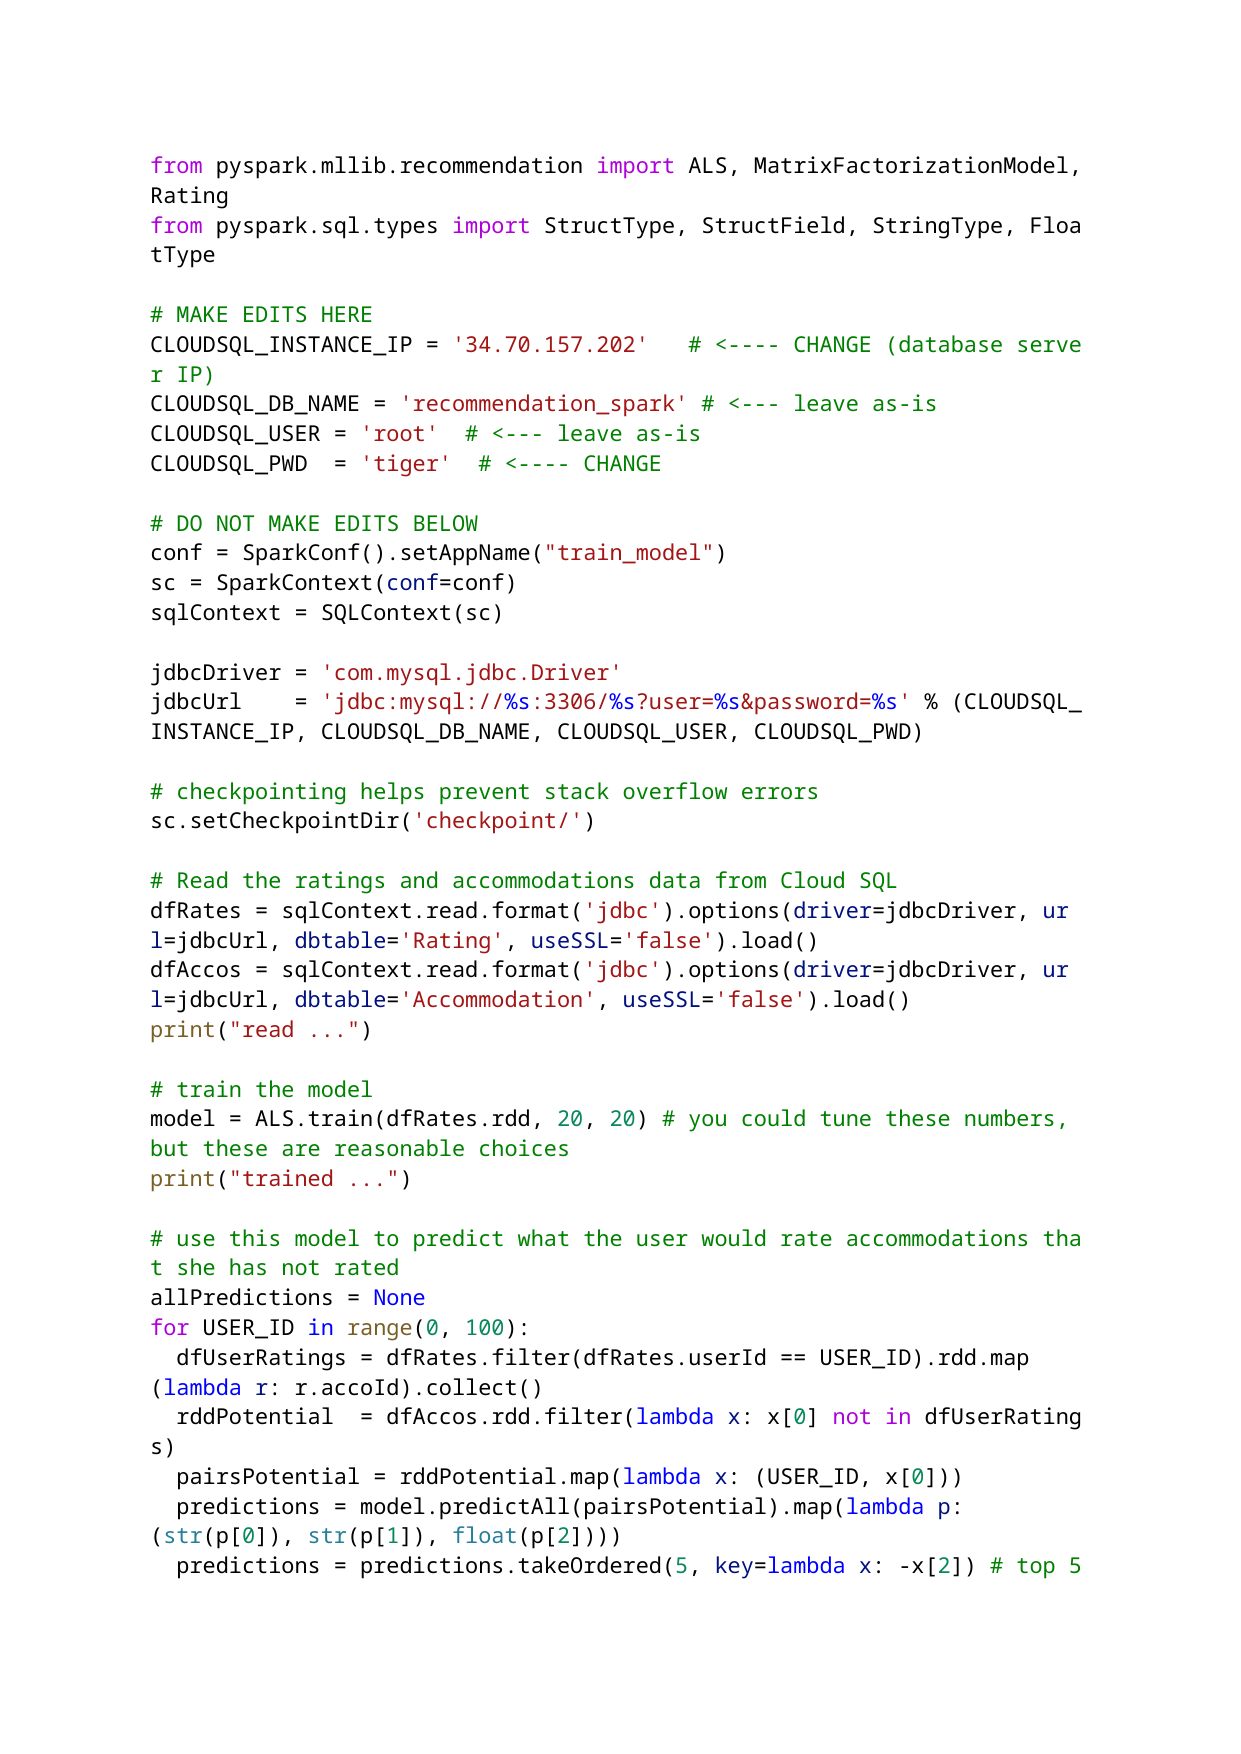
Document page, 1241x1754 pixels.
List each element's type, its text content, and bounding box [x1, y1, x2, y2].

text sc = SparkContext(conf=conf) [150, 567, 1090, 597]
text # Read the ratings and accommodations data from Cloud SQL [150, 865, 1090, 895]
text print("read ...") [150, 1014, 1090, 1044]
text sqlContext = SQLContext(sc) [150, 597, 1090, 627]
text conf = SparkConf().setAppName("train_model") [150, 537, 1090, 567]
text CLOUDSQL_PWD = 'tiger' # <---- CHANGE [150, 448, 1090, 478]
text # MAKE EDITS HERE [150, 299, 1090, 329]
text pairsPotential = rddPotential.map(lambda x: (USER_ID, x[0])) [150, 1461, 1090, 1491]
text jdbcDriver = 'com.mysql.jdbc.Driver' [150, 656, 1090, 686]
text dfRates = sqlContext.read.format('jdbc').options(driver=jdbcDriver, url=jdbcUrl, dbtable='Rating', useSSL='false').load() [150, 895, 1090, 954]
text # checkpointing helps prevent stack overflow errors [150, 776, 1090, 805]
text print("trained ...") [150, 1163, 1090, 1193]
text predictions = predictions.takeOrdered(5, key=lambda x: -x[2]) # top 5 [150, 1550, 1090, 1580]
text CLOUDSQL_USER = 'root' # <--- leave as-is [150, 418, 1090, 448]
text from pyspark.mllib.recommendation import ALS, MatrixFactorizationModel, Rating [150, 150, 1090, 209]
text jdbcUrl = 'jdbc:mysql://%s:3306/%s?user=%s&password=%s' % (CLOUDSQL_INSTANCE_IP, CLOUDSQL_DB_NAME, CLOUDSQL_USER, CLOUDSQL_PWD) [150, 686, 1090, 746]
text # DO NOT MAKE EDITS BELOW [150, 507, 1090, 537]
text # use this model to predict what the user would rate accommodations that she has not rated [150, 1222, 1090, 1282]
text for USER_ID in range(0, 100): [150, 1312, 1090, 1342]
text CLOUDSQL_DB_NAME = 'recommendation_spark' # <--- leave as-is [150, 388, 1090, 418]
text from pyspark.sql.types import StructType, StructField, StringType, FloatType [150, 209, 1090, 269]
text # train the model [150, 1073, 1090, 1103]
text sc.setCheckpointDir('checkpoint/') [150, 805, 1090, 835]
text model = ALS.train(dfRates.rdd, 20, 20) # you could tune these numbers, but these are reasonable choices [150, 1103, 1090, 1163]
text dfUserRatings = dfRates.filter(dfRates.userId == USER_ID).rdd.map(lambda r: r.accoId).collect() [150, 1342, 1090, 1401]
text dfAccos = sqlContext.read.format('jdbc').options(driver=jdbcDriver, url=jdbcUrl, dbtable='Accommodation', useSSL='false').load() [150, 954, 1090, 1014]
text predictions = model.predictAll(pairsPotential).map(lambda p: (str(p[0]), str(p[1]), float(p[2]))) [150, 1491, 1090, 1550]
text rddPotential = dfAccos.rdd.filter(lambda x: x[0] not in dfUserRatings) [150, 1401, 1090, 1461]
text allPredictions = None [150, 1282, 1090, 1312]
text CLOUDSQL_INSTANCE_IP = '34.70.157.202' # <---- CHANGE (database server IP) [150, 329, 1090, 388]
